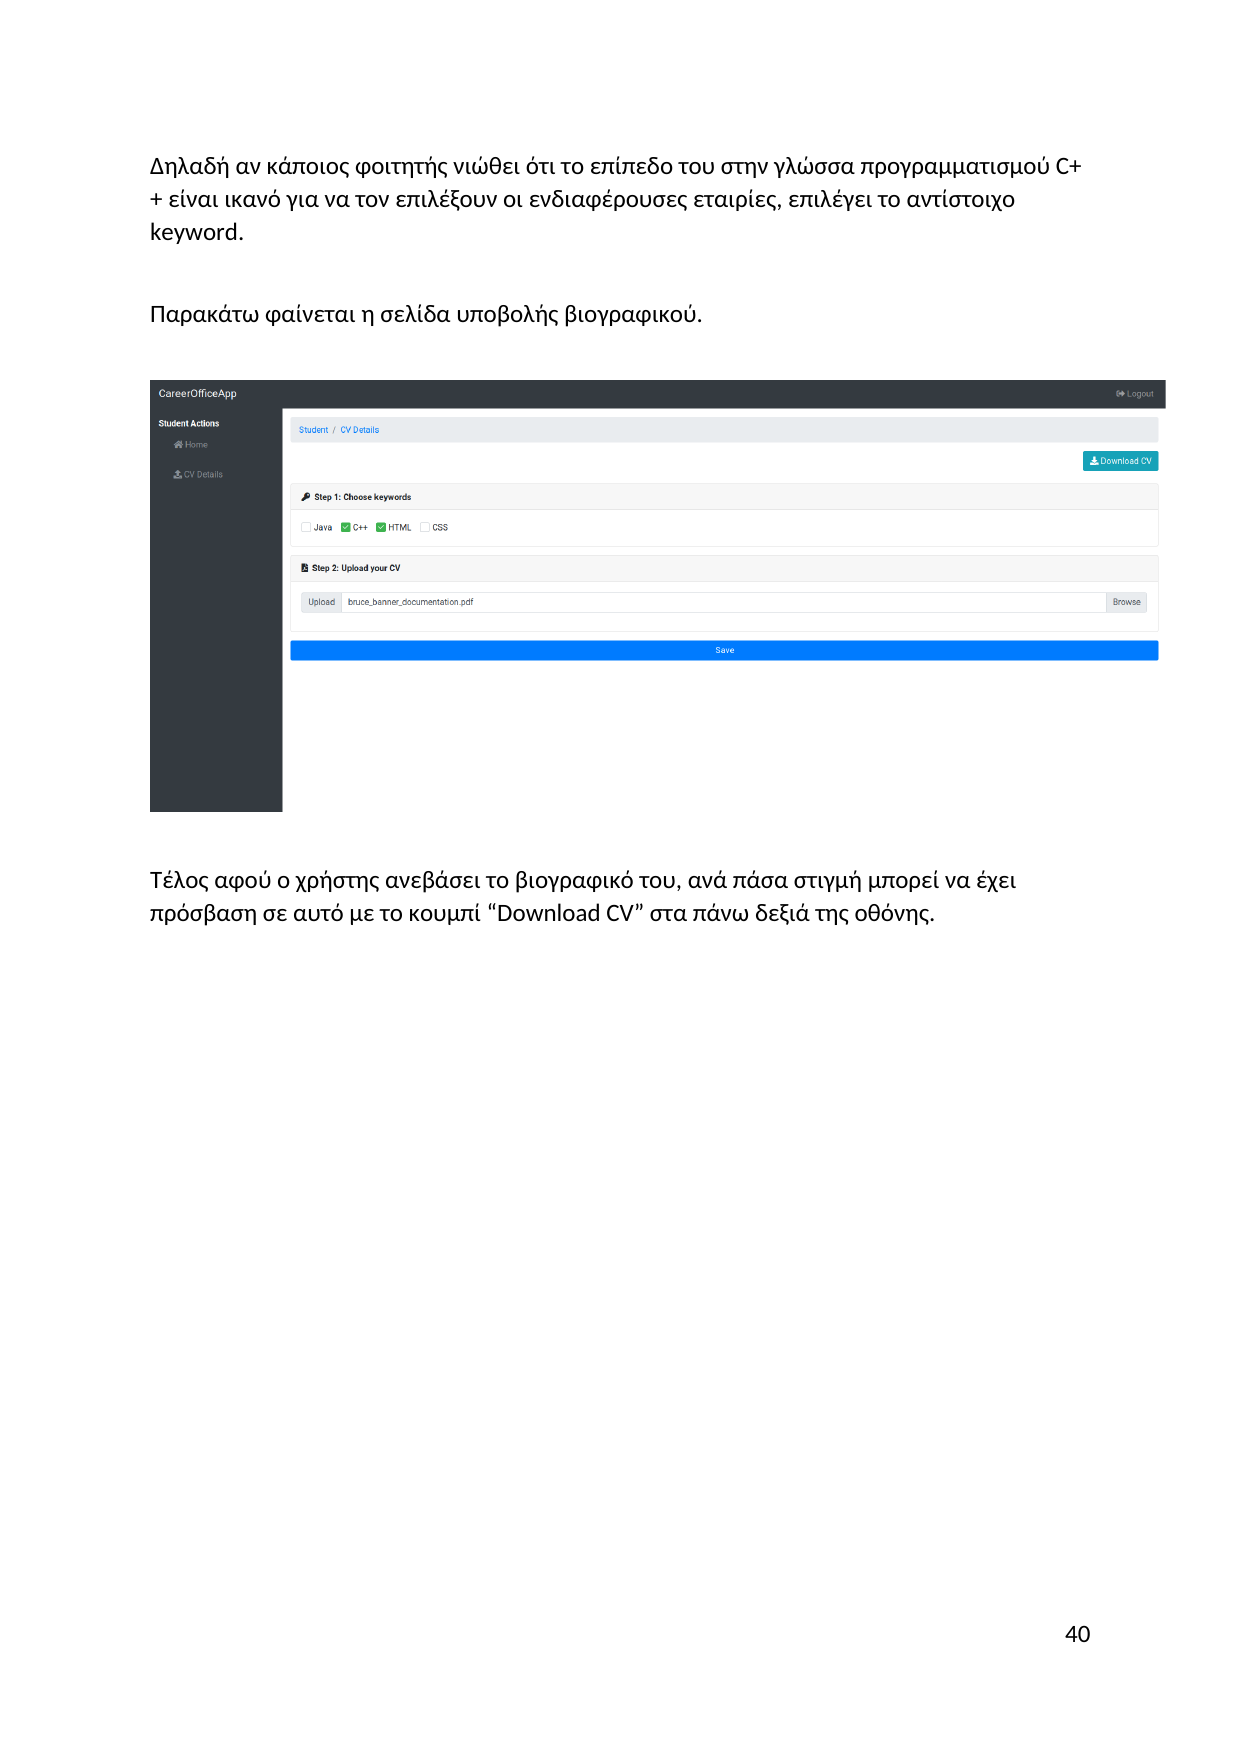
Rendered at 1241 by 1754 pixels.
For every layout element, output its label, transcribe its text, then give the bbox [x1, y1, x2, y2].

text Δηλαδή αν κάποιος φοιτητής νιώθει ότι το επίπεδο του στην γλώσσα προγραμματισμού C++ είναι ικανό για να τον επιλέξουν οι ενδιαφέρουσες εταιρίες, επιλέγει το αντίστοιχο keyword. [150, 150, 1090, 246]
text Τέλος αφού ο χρήστης ανεβάσει το βιογραφικό του, ανά πάσα στιγμή μπορεί να έχει πρόσβαση σε αυτό με το κουμπί “Download CV” στα πάνω δεξιά της οθόνης. [150, 864, 1090, 927]
picture [150, 380, 1166, 812]
text Παρακάτω φαίνεται η σελίδα υποβολής βιογραφικού. [150, 298, 1090, 329]
